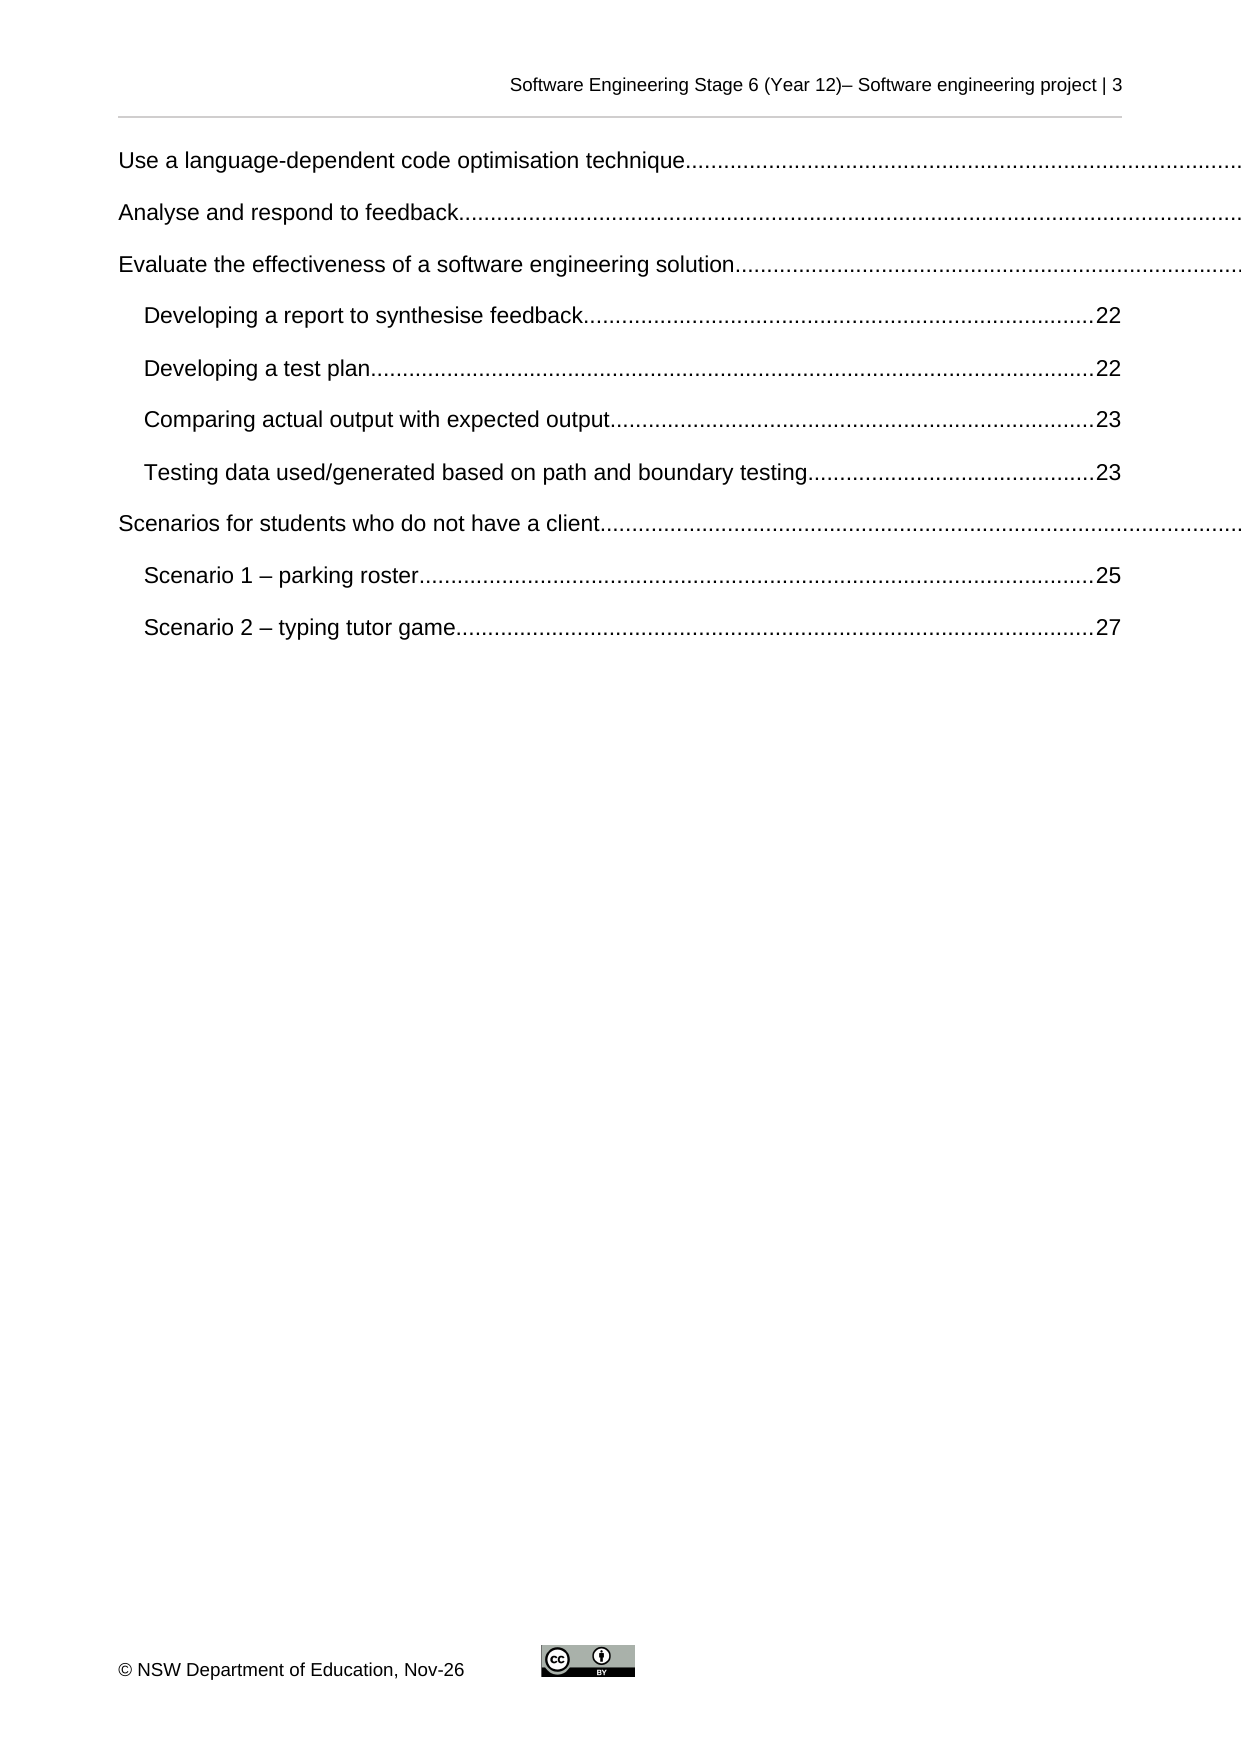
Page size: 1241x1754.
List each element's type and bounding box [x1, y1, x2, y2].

picture [541, 1645, 635, 1677]
